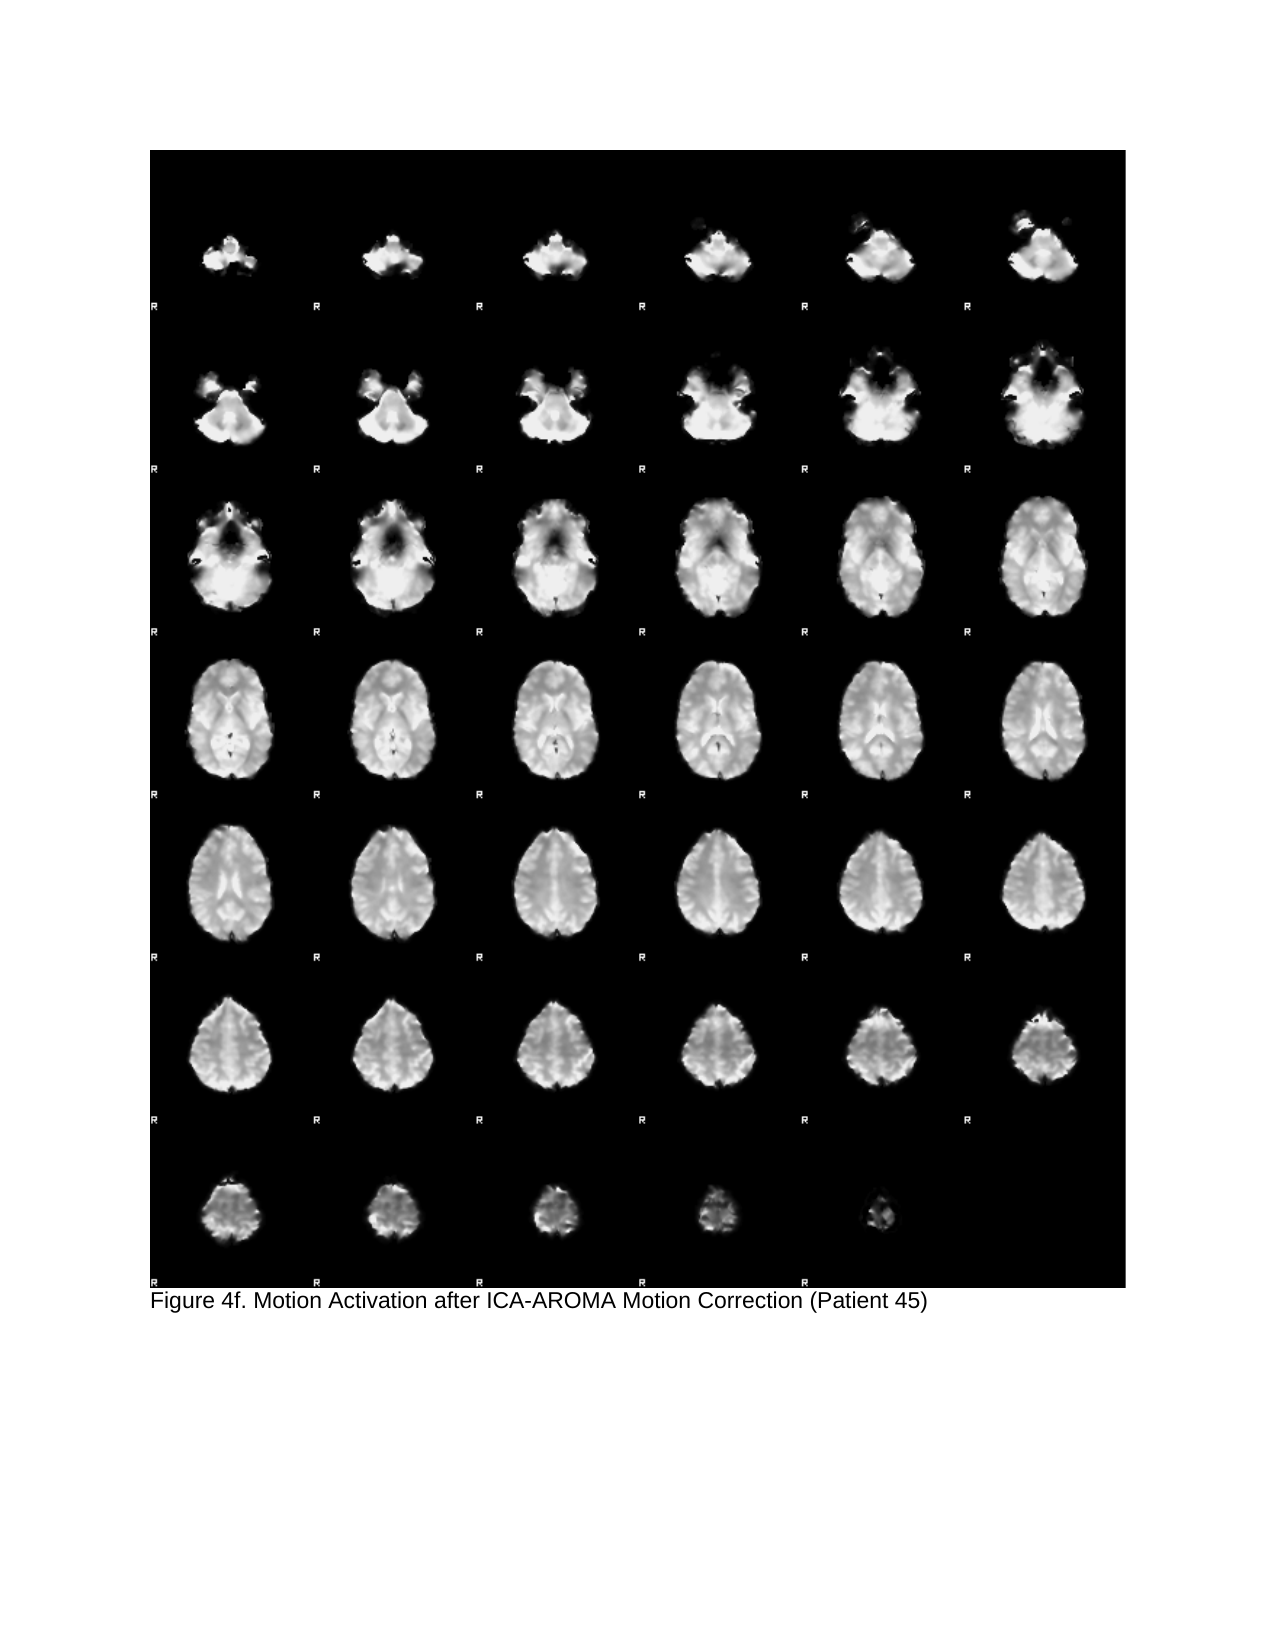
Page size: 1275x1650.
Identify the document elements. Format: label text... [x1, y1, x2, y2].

picture [150, 150, 1126, 1288]
text Figure 4f. Motion Activation after ICA-AROMA Motion Correction (Patient 45) [150, 1288, 1125, 1314]
